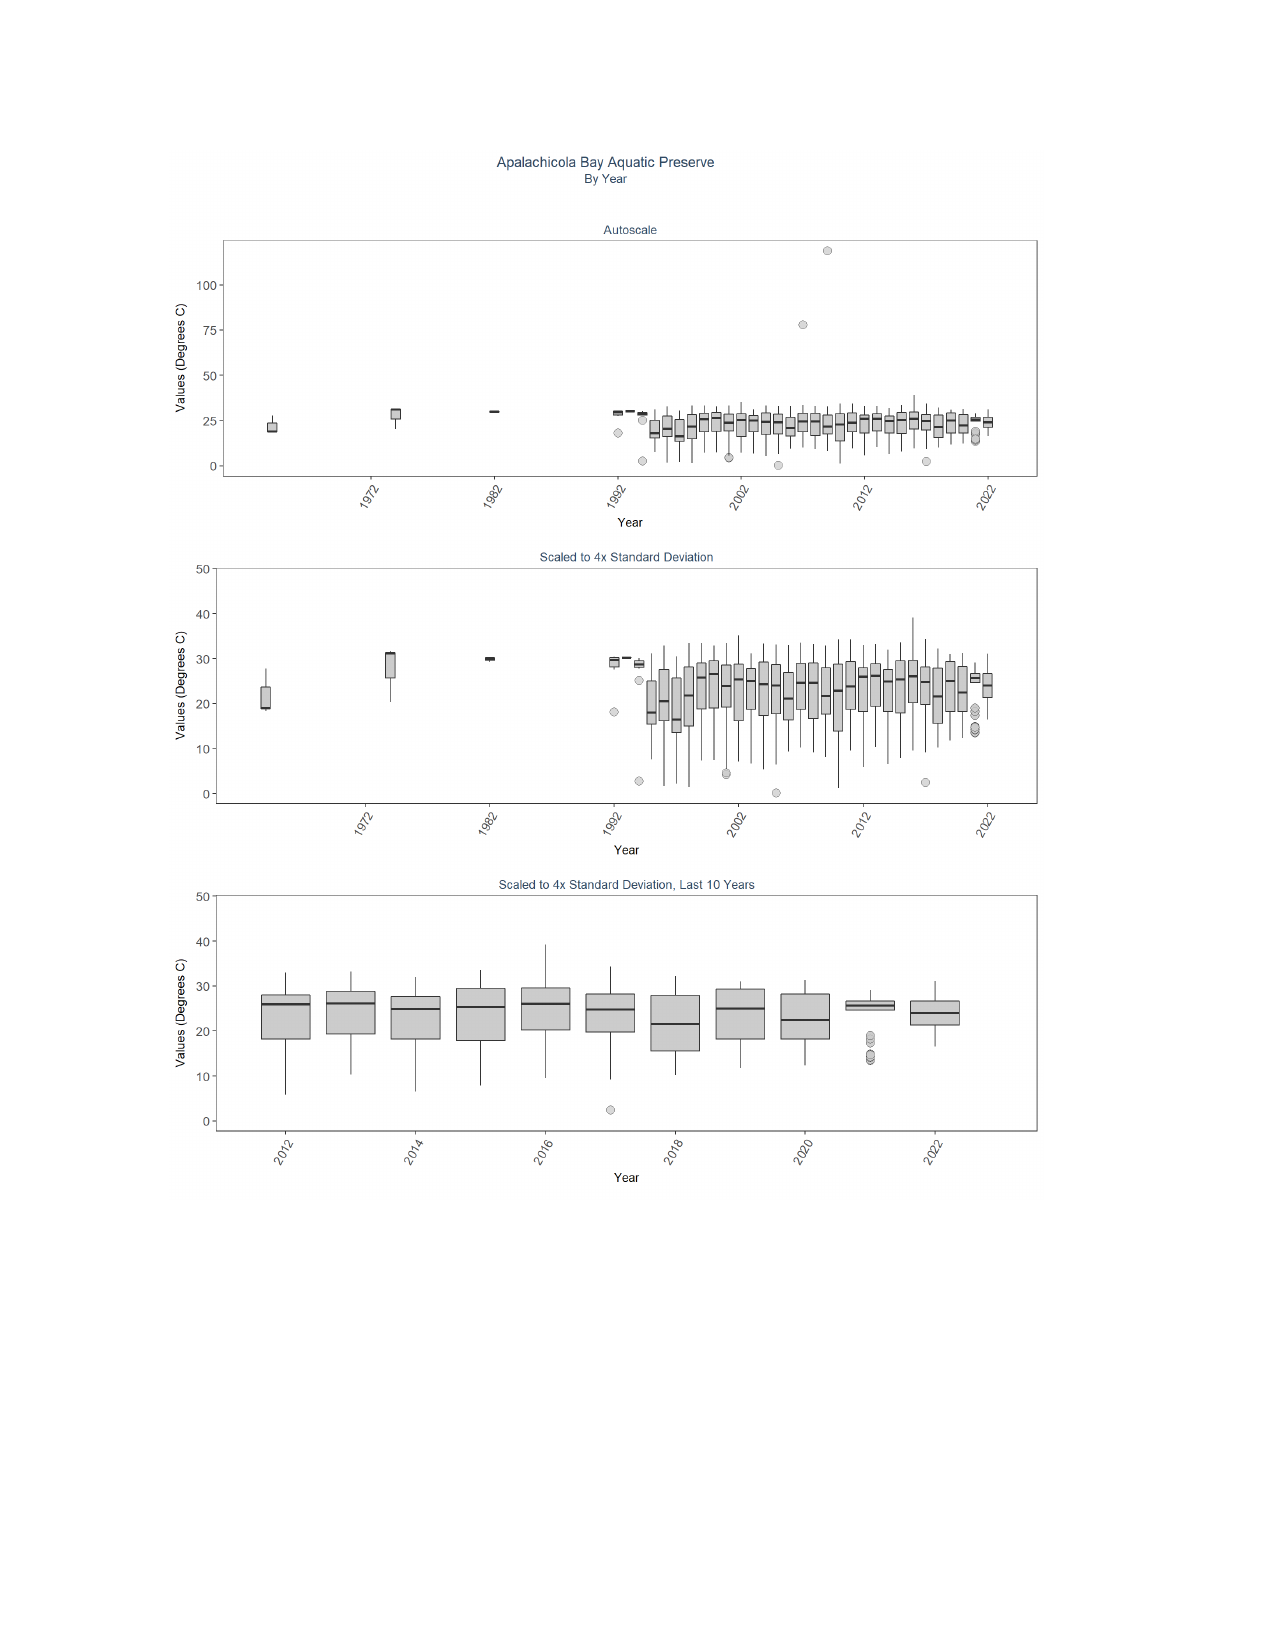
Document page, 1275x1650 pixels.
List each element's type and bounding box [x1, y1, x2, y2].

picture [168, 150, 1044, 1200]
